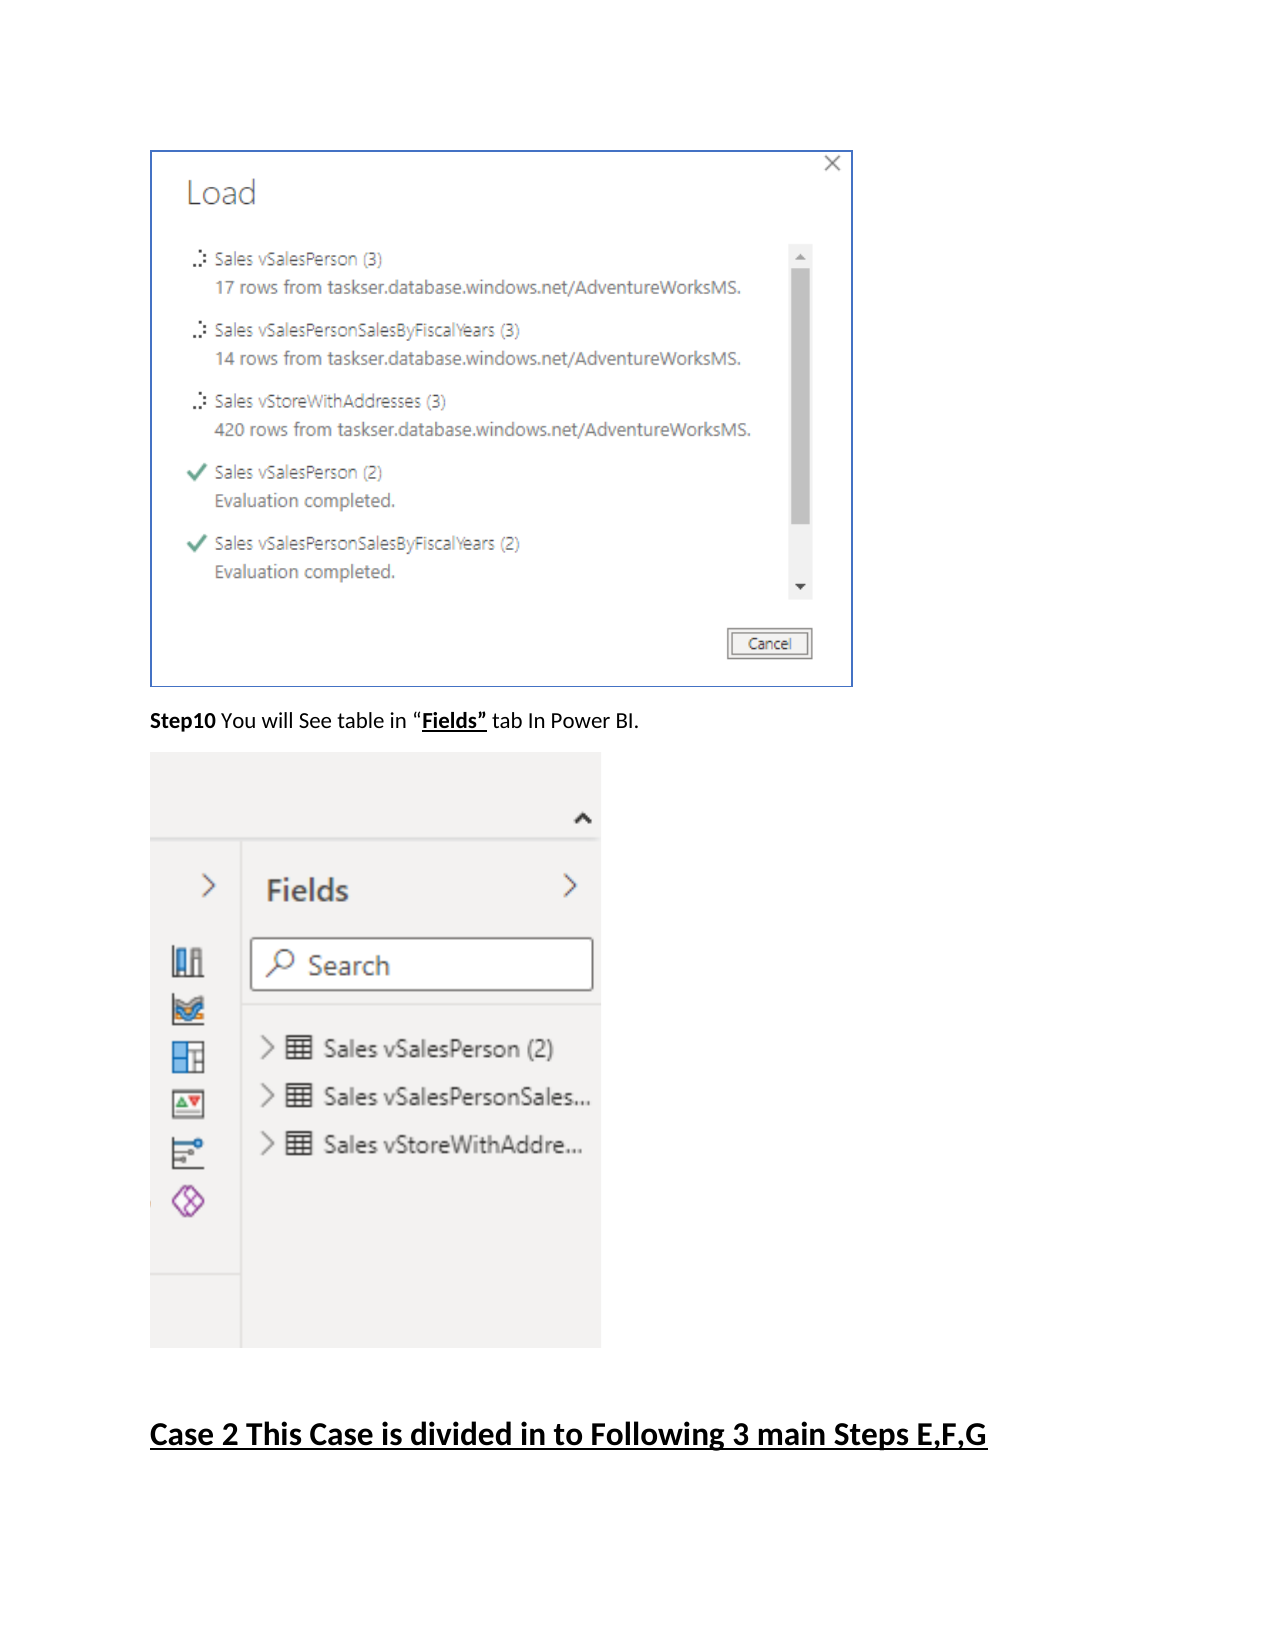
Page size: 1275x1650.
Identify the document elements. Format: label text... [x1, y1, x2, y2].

text Case 2 This Case is divided in to Following 3 main Steps E,F,G [150, 1413, 1125, 1454]
text Step10 You will See table in “Fields” tab In Power BI. [150, 706, 1125, 734]
picture [150, 752, 602, 1348]
picture [152, 152, 851, 686]
